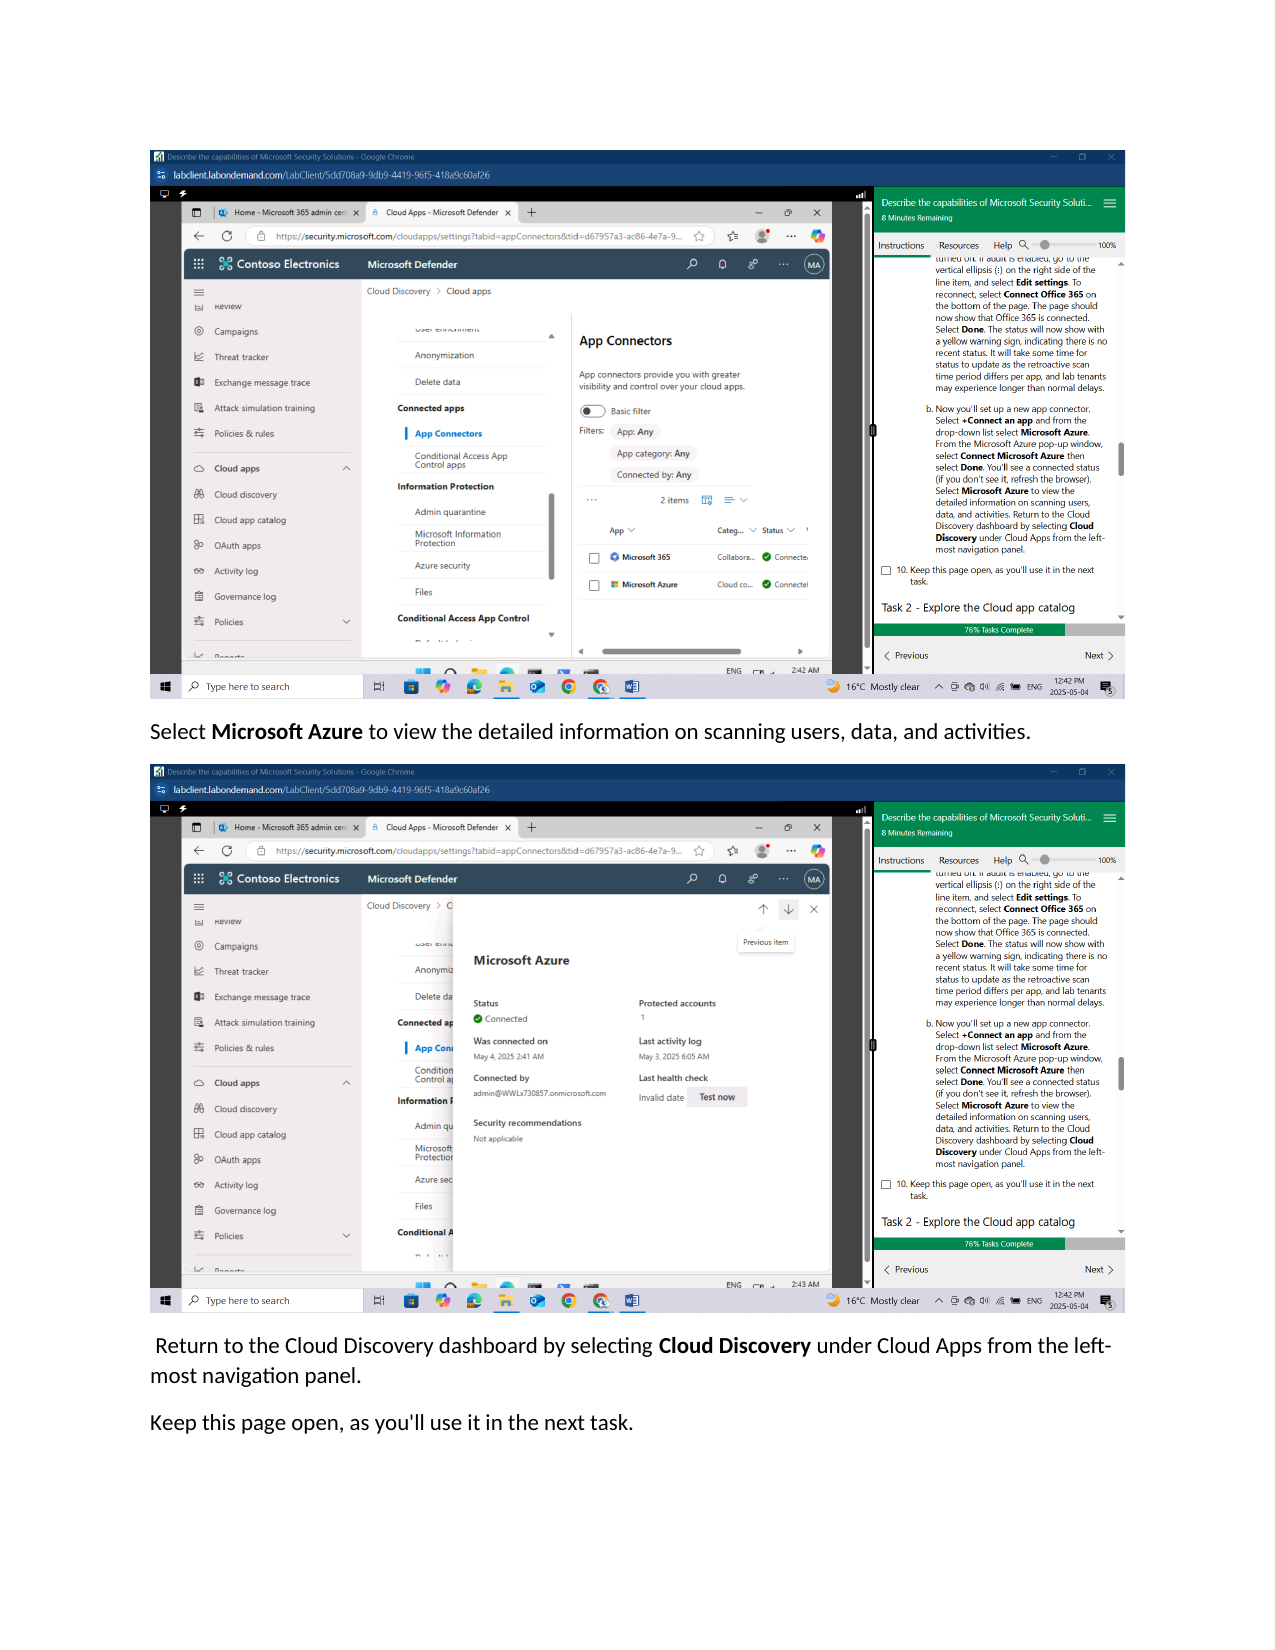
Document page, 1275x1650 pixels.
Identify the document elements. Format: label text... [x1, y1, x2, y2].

text Keep this page open, as you'll use it in the next task. [150, 1408, 1125, 1437]
text Select Microsoft Azure to view the detailed information on scanning users, data, and activities. [150, 717, 1125, 745]
text Return to the Cloud Discovery dashboard by selecting Cloud Discovery under Cloud Apps from the left-most navigation panel. [150, 1331, 1125, 1390]
picture [150, 764, 1125, 1313]
picture [150, 150, 1125, 699]
